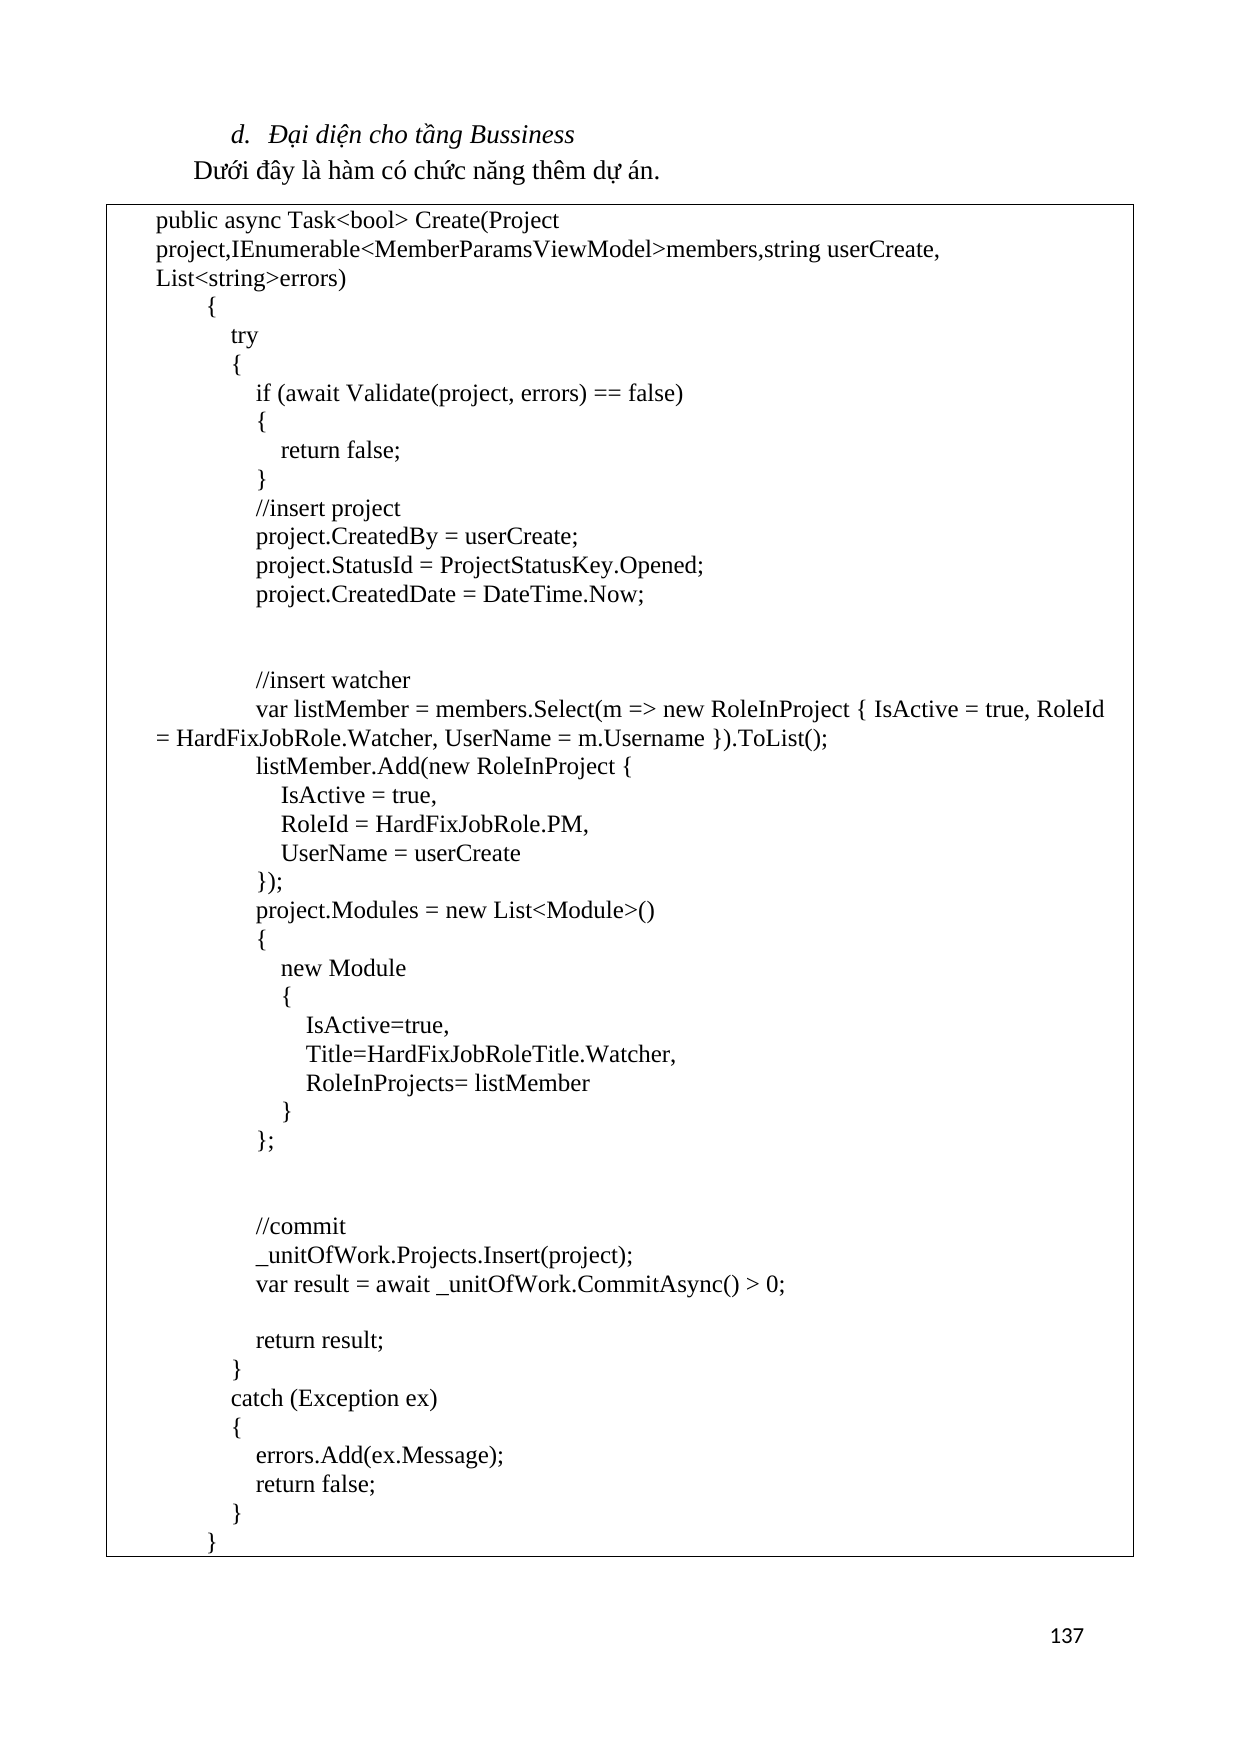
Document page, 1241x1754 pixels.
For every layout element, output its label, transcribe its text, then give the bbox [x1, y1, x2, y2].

list Đại diện cho tầng Bussiness [231, 118, 1122, 149]
text Dưới đây là hàm có chức năng thêm dự án. [118, 154, 1122, 185]
table_header public async Task<bool> Create(Project project,IEnumerable<MemberParamsViewModel>members,string userCreate, List<string>errors) { try { if (await Validate(project, errors) == false) { return false; } //insert project project.CreatedBy = userCreate; project.StatusId = ProjectStatusKey.Opened; project.CreatedDate = DateTime.Now; //insert watcher var listMember = members.Select(m => new RoleInProject { IsActive = true, RoleId = HardFixJobRole.Watcher, UserName = m.Username }).ToList(); listMember.Add(new RoleInProject { IsActive = true, RoleId = HardFixJobRole.PM, UserName = userCreate }); project.Modules = new List<Module>() { new Module { IsActive=true, Title=HardFixJobRoleTitle.Watcher, RoleInProjects= listMember } }; //commit _unitOfWork.Projects.Insert(project); var result = await _unitOfWork.CommitAsync() > 0; return result; } catch (Exception ex) { errors.Add(ex.Message); return false; } } [107, 205, 1133, 1556]
